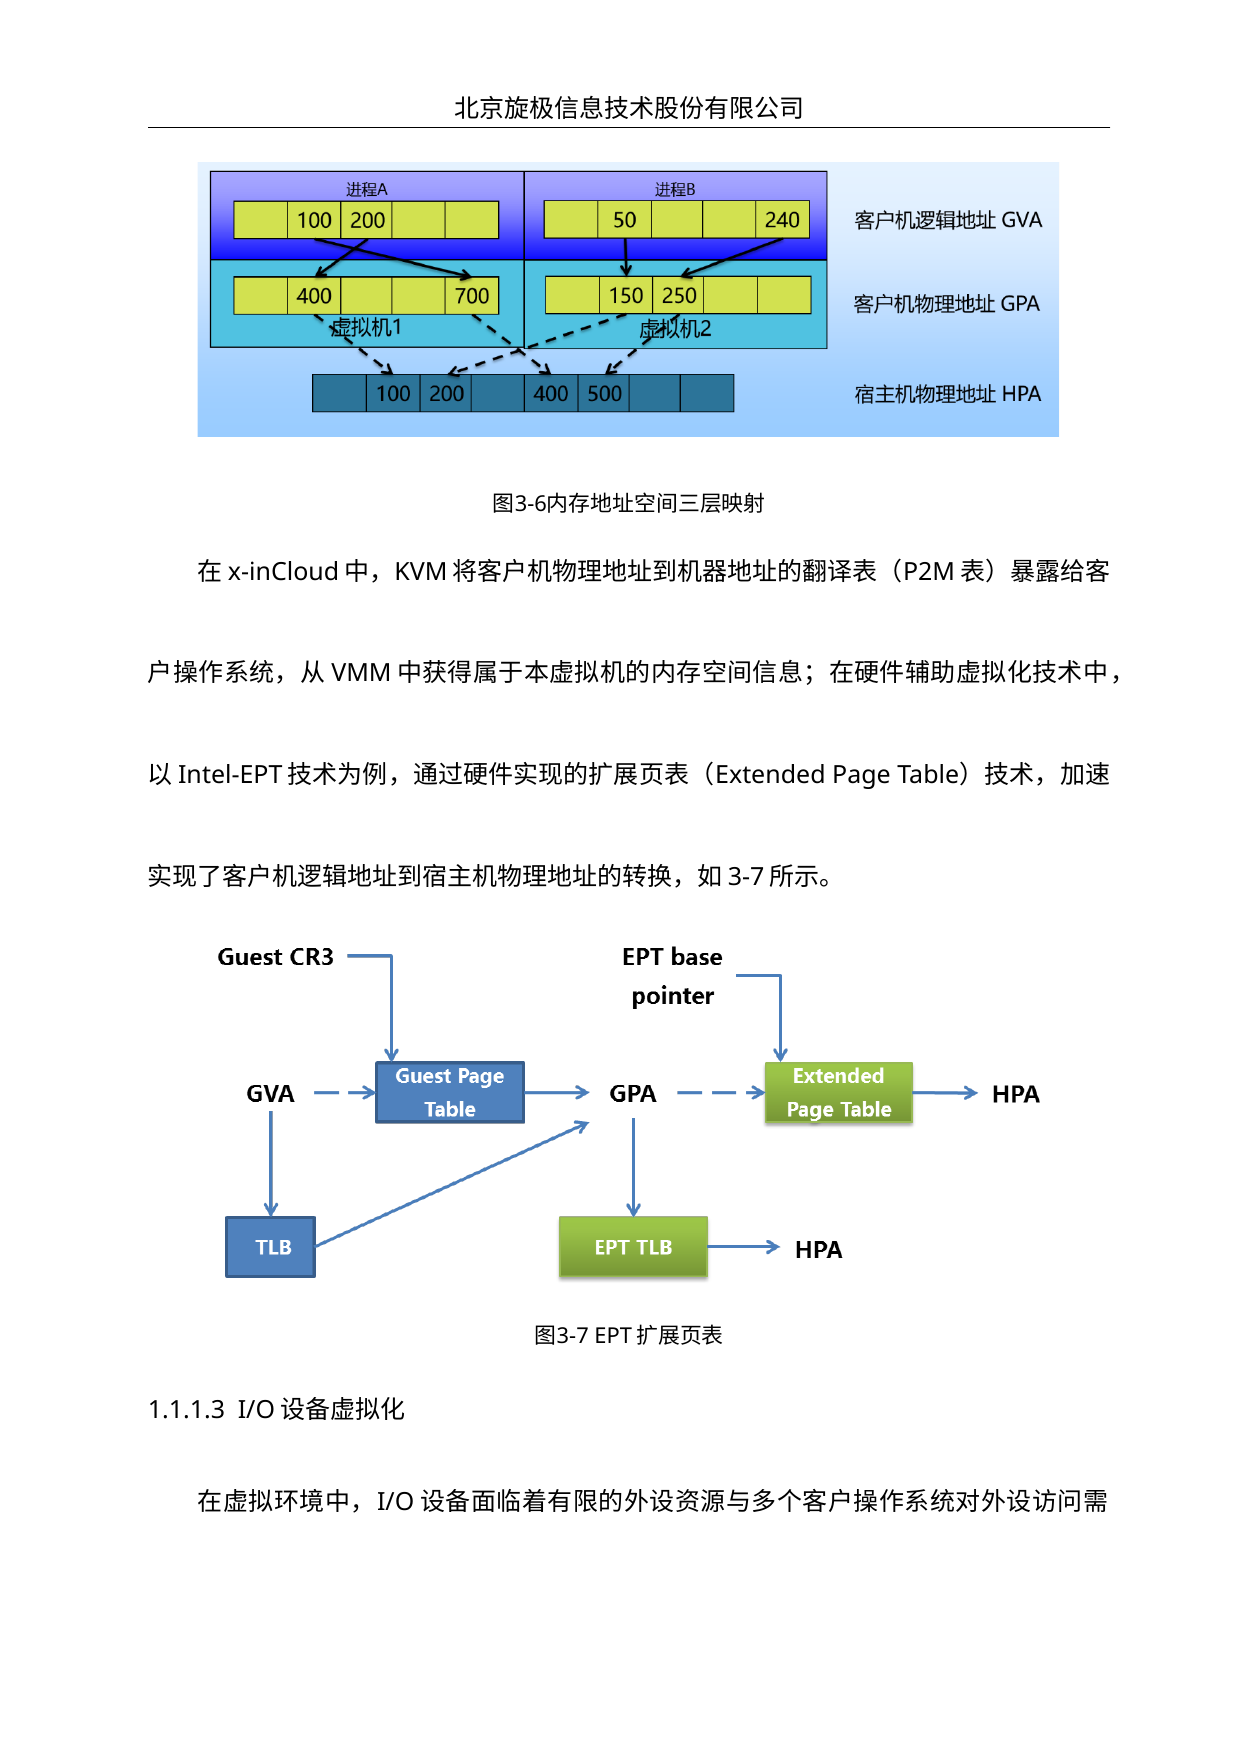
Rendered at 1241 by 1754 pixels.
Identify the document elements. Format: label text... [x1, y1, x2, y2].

text 在x-inCloud中，KVM将客户机物理地址到机器地址的翻译表（P2M表）暴露给客户操作系统，从VMM中获得属于本虚拟机的内存空间信息；在硬件辅助虚拟化技术中，以Intel-EPT技术为例，通过硬件实现的扩展页表（Extended Page Table）技术，加速实现了客户机逻辑地址到宿主机物理地址的转换，如3-7所示。 [148, 535, 1110, 909]
picture [197, 926, 1060, 1289]
picture [197, 162, 1060, 437]
text 图3-6内存地址空间三层映射 [148, 485, 1110, 519]
subtitle I/O设备虚拟化 [148, 1373, 1110, 1441]
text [148, 1466, 1110, 1534]
text 图3-7 EPT扩展页表 [148, 1317, 1110, 1351]
